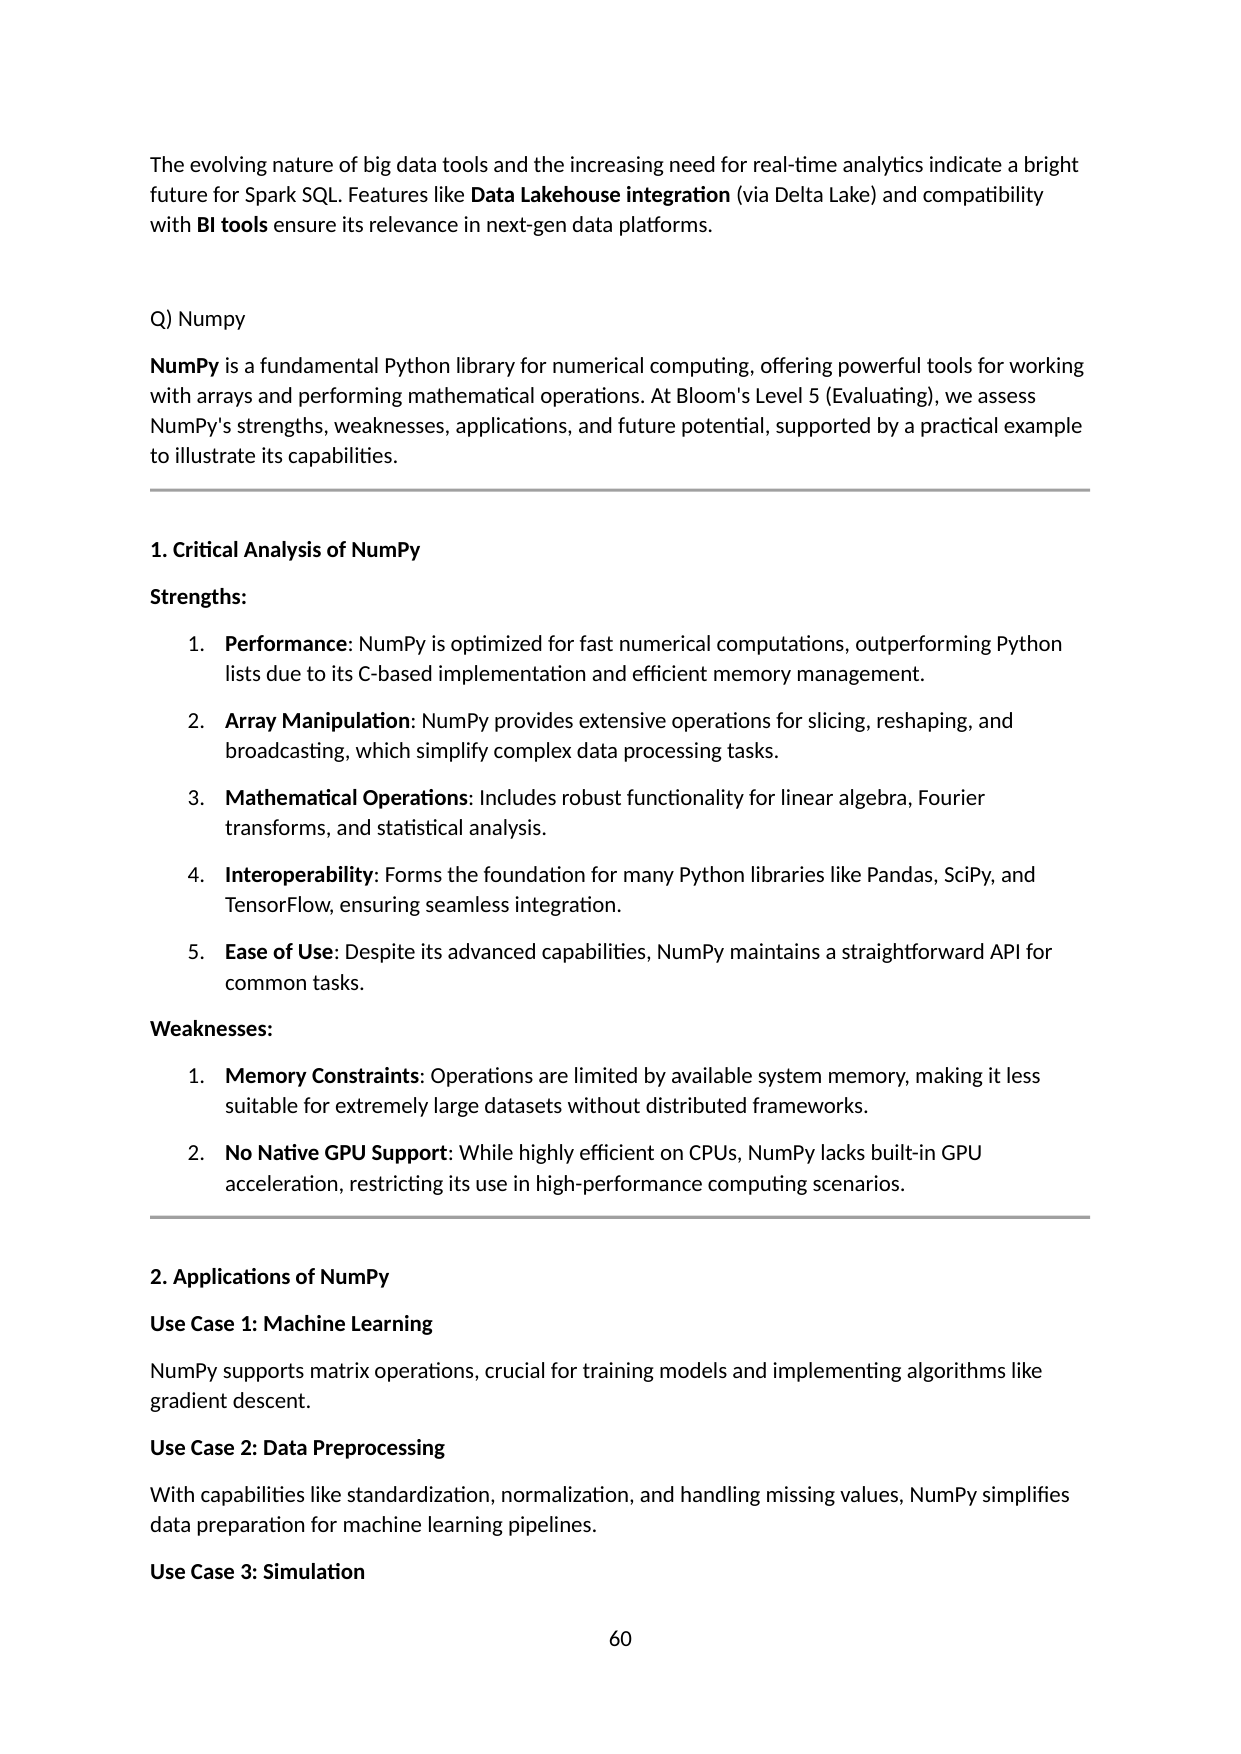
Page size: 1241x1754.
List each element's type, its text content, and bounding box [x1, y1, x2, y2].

text With capabilities like standardization, normalization, and handling missing values, NumPy simplifies data preparation for machine learning pipelines. [150, 1480, 1090, 1538]
list Performance: NumPy is optimized for fast numerical computations, outperforming Python lists due to its C-based implementation and efficient memory management. [187, 629, 1090, 687]
text 1. Critical Analysis of NumPy [150, 535, 1090, 563]
text 2. Applications of NumPy [150, 1262, 1090, 1291]
text Use Case 1: Machine Learning [150, 1309, 1090, 1337]
text NumPy is a fundamental Python library for numerical computing, offering powerful tools for working with arrays and performing mathematical operations. At Bloom's Level 5 (Evaluating), we assess NumPy's strengths, weaknesses, applications, and future potential, supported by a practical example to illustrate its capabilities. [150, 351, 1090, 470]
list Ease of Use: Despite its advanced capabilities, NumPy maintains a straightforward API for common tasks. [187, 937, 1090, 996]
list Interoperability: Forms the foundation for many Python libraries like Pandas, SciPy, and TensorFlow, ensuring seamless integration. [187, 860, 1090, 919]
text Use Case 3: Simulation [150, 1557, 1090, 1585]
text Use Case 2: Data Preprocessing [150, 1433, 1090, 1461]
text The evolving nature of big data tools and the increasing need for real-time analytics indicate a bright future for Spark SQL. Features like Data Lakehouse integration (via Delta Lake) and compatibility with BI tools ensure its relevance in next-gen data platforms. [150, 150, 1090, 238]
list Mathematical Operations: Includes robust functionality for linear algebra, Fourier transforms, and statistical analysis. [187, 783, 1090, 842]
list No Native GPU Support: While highly efficient on CPUs, NumPy lacks built-in GPU acceleration, restricting its use in high-performance computing scenarios. [187, 1138, 1090, 1197]
text Weaknesses: [150, 1014, 1090, 1043]
list Array Manipulation: NumPy provides extensive operations for slicing, reshaping, and broadcasting, which simplify complex data processing tasks. [187, 706, 1090, 764]
list Memory Constraints: Operations are limited by available system memory, making it less suitable for extremely large datasets without distributed frameworks. [187, 1061, 1090, 1120]
text Q) Numpy [150, 304, 1090, 332]
text Strengths: [150, 582, 1090, 610]
text NumPy supports matrix operations, crucial for training models and implementing algorithms like gradient descent. [150, 1356, 1090, 1414]
